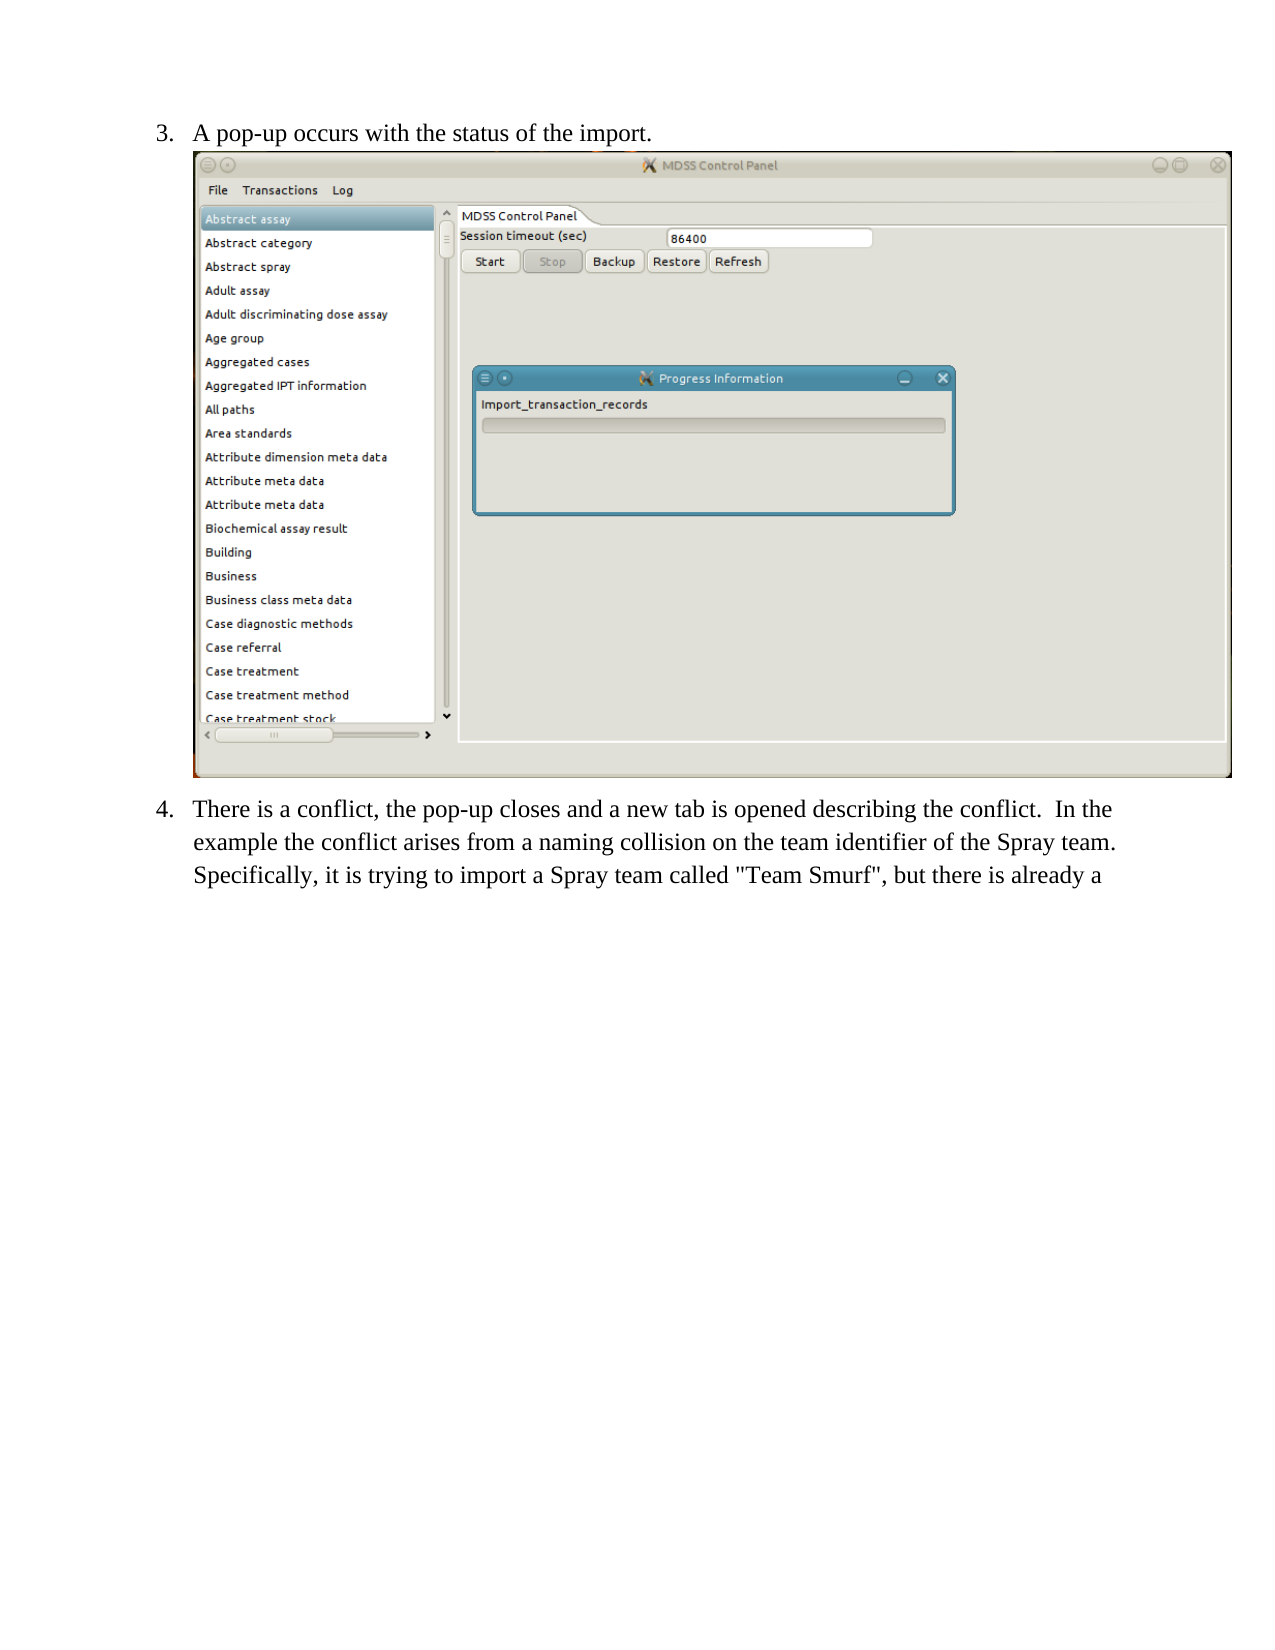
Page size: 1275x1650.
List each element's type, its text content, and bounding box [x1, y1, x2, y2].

picture [193, 151, 1232, 778]
list There is a conflict, the pop-up closes and a new tab is opened describing the conflict. In the example the conflict arises from a naming collision on the team identifier of the Spray team. Specifically, it is trying to import a Spray team called "Team Smurf", but there is already a Spray team of the same name on the local box. [156, 794, 1157, 889]
